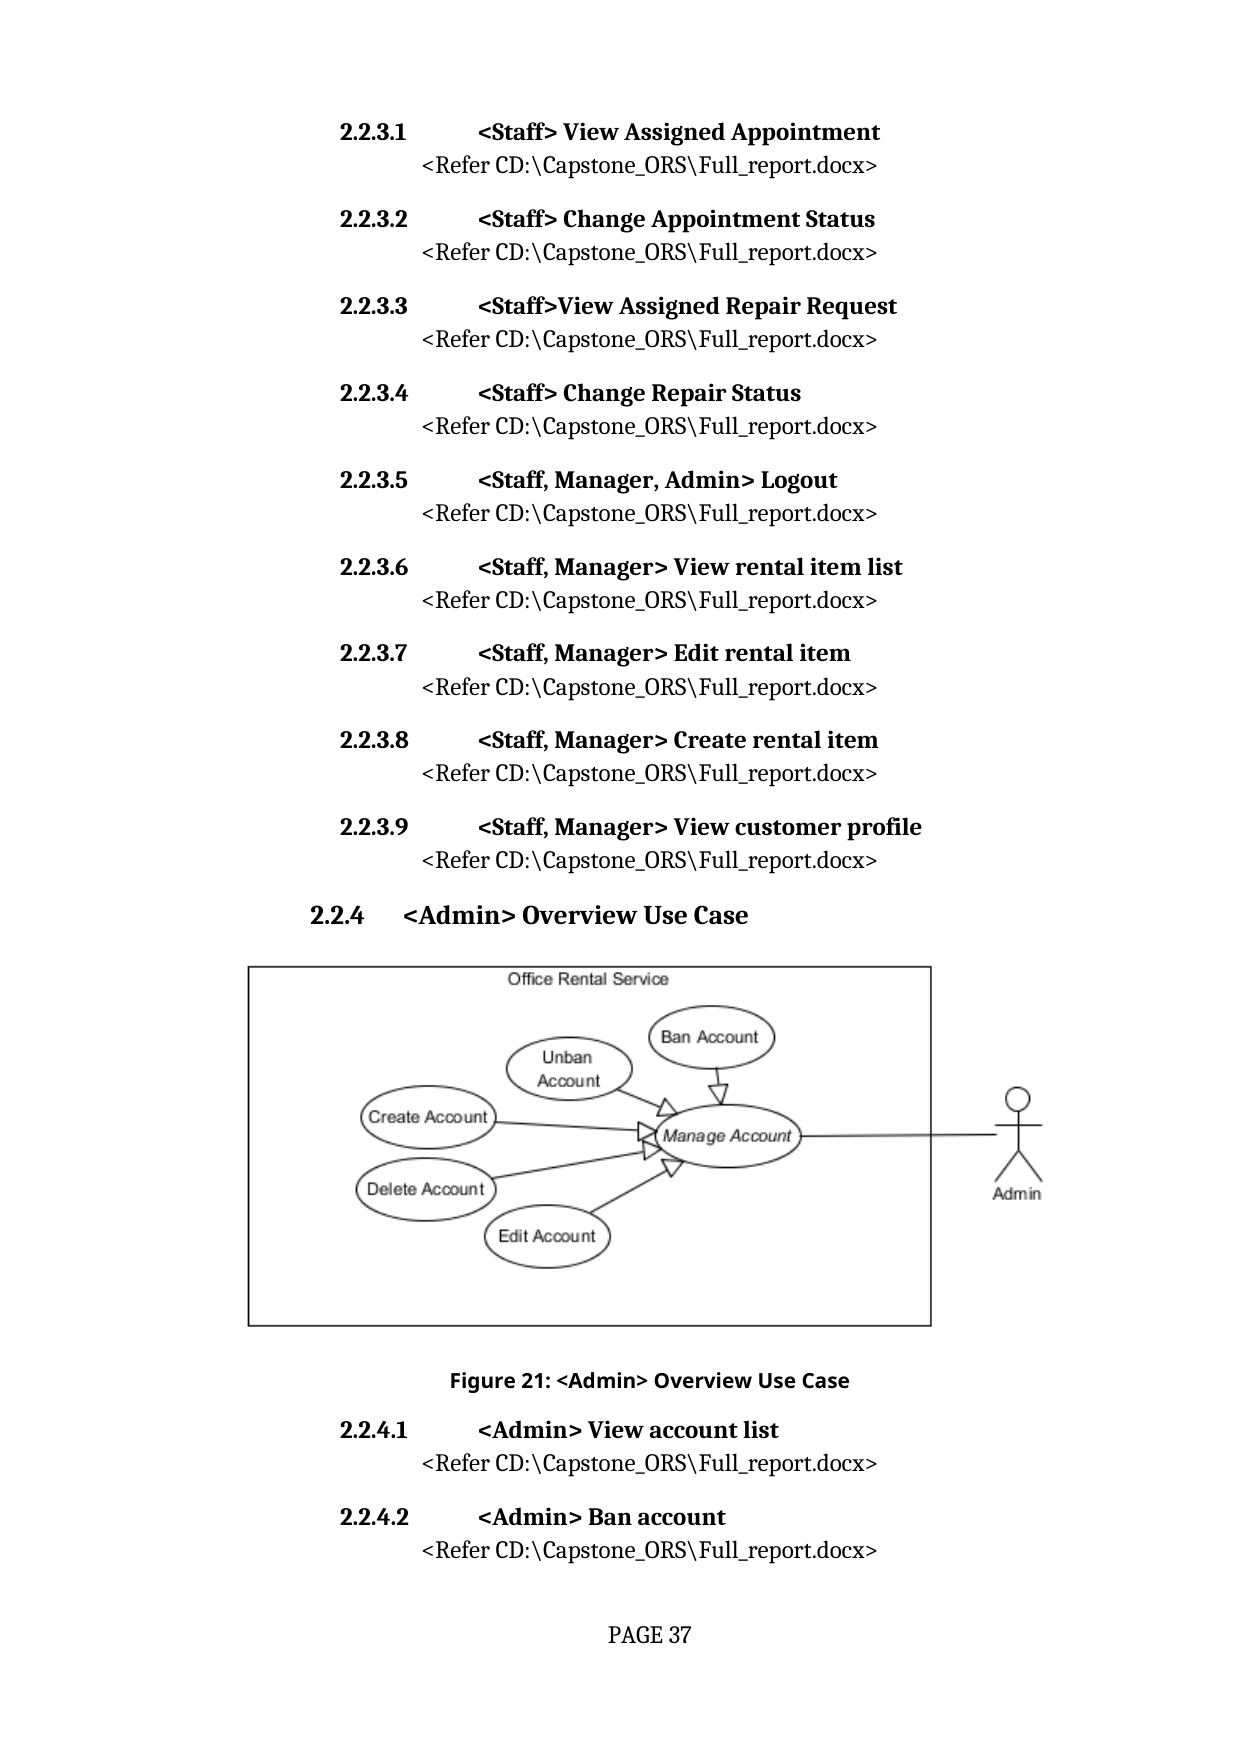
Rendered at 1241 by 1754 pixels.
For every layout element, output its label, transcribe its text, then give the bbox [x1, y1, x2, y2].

subtitle <Admin> Overview Use Case [310, 900, 1122, 931]
text <Refer CD:\Capstone_ORS\Full_report.docx> [177, 325, 1122, 354]
subtitle <Admin> View account list [340, 1416, 1122, 1444]
text <Refer CD:\Capstone_ORS\Full_report.docx> [177, 412, 1122, 441]
text <Refer CD:\Capstone_ORS\Full_report.docx> [177, 1536, 1122, 1564]
subtitle <Staff> Change Repair Status [340, 379, 1122, 407]
subtitle <Staff>View Assigned Repair Request [340, 292, 1122, 321]
text <Refer CD:\Capstone_ORS\Full_report.docx> [177, 499, 1122, 527]
subtitle <Staff> View Assigned Appointment [340, 118, 1122, 147]
picture [223, 935, 1076, 1363]
text <Refer CD:\Capstone_ORS\Full_report.docx> [177, 672, 1122, 701]
text <Refer CD:\Capstone_ORS\Full_report.docx> [177, 151, 1122, 180]
subtitle <Admin> Ban account [340, 1503, 1122, 1531]
text <Refer CD:\Capstone_ORS\Full_report.docx> [177, 1449, 1122, 1478]
text <Refer CD:\Capstone_ORS\Full_report.docx> [177, 586, 1122, 614]
subtitle <Staff, Manager> Create rental item [340, 726, 1122, 755]
text <Refer CD:\Capstone_ORS\Full_report.docx> [177, 759, 1122, 788]
subtitle <Staff, Manager> View rental item list [340, 552, 1122, 581]
subtitle <Staff, Manager, Admin> Logout [340, 466, 1122, 494]
subtitle <Staff, Manager> View customer profile [340, 813, 1122, 842]
text <Refer CD:\Capstone_ORS\Full_report.docx> [177, 846, 1122, 875]
subtitle <Staff, Manager> Edit rental item [340, 639, 1122, 668]
subtitle <Staff> Change Appointment Status [340, 205, 1122, 234]
text <Refer CD:\Capstone_ORS\Full_report.docx> [177, 238, 1122, 267]
